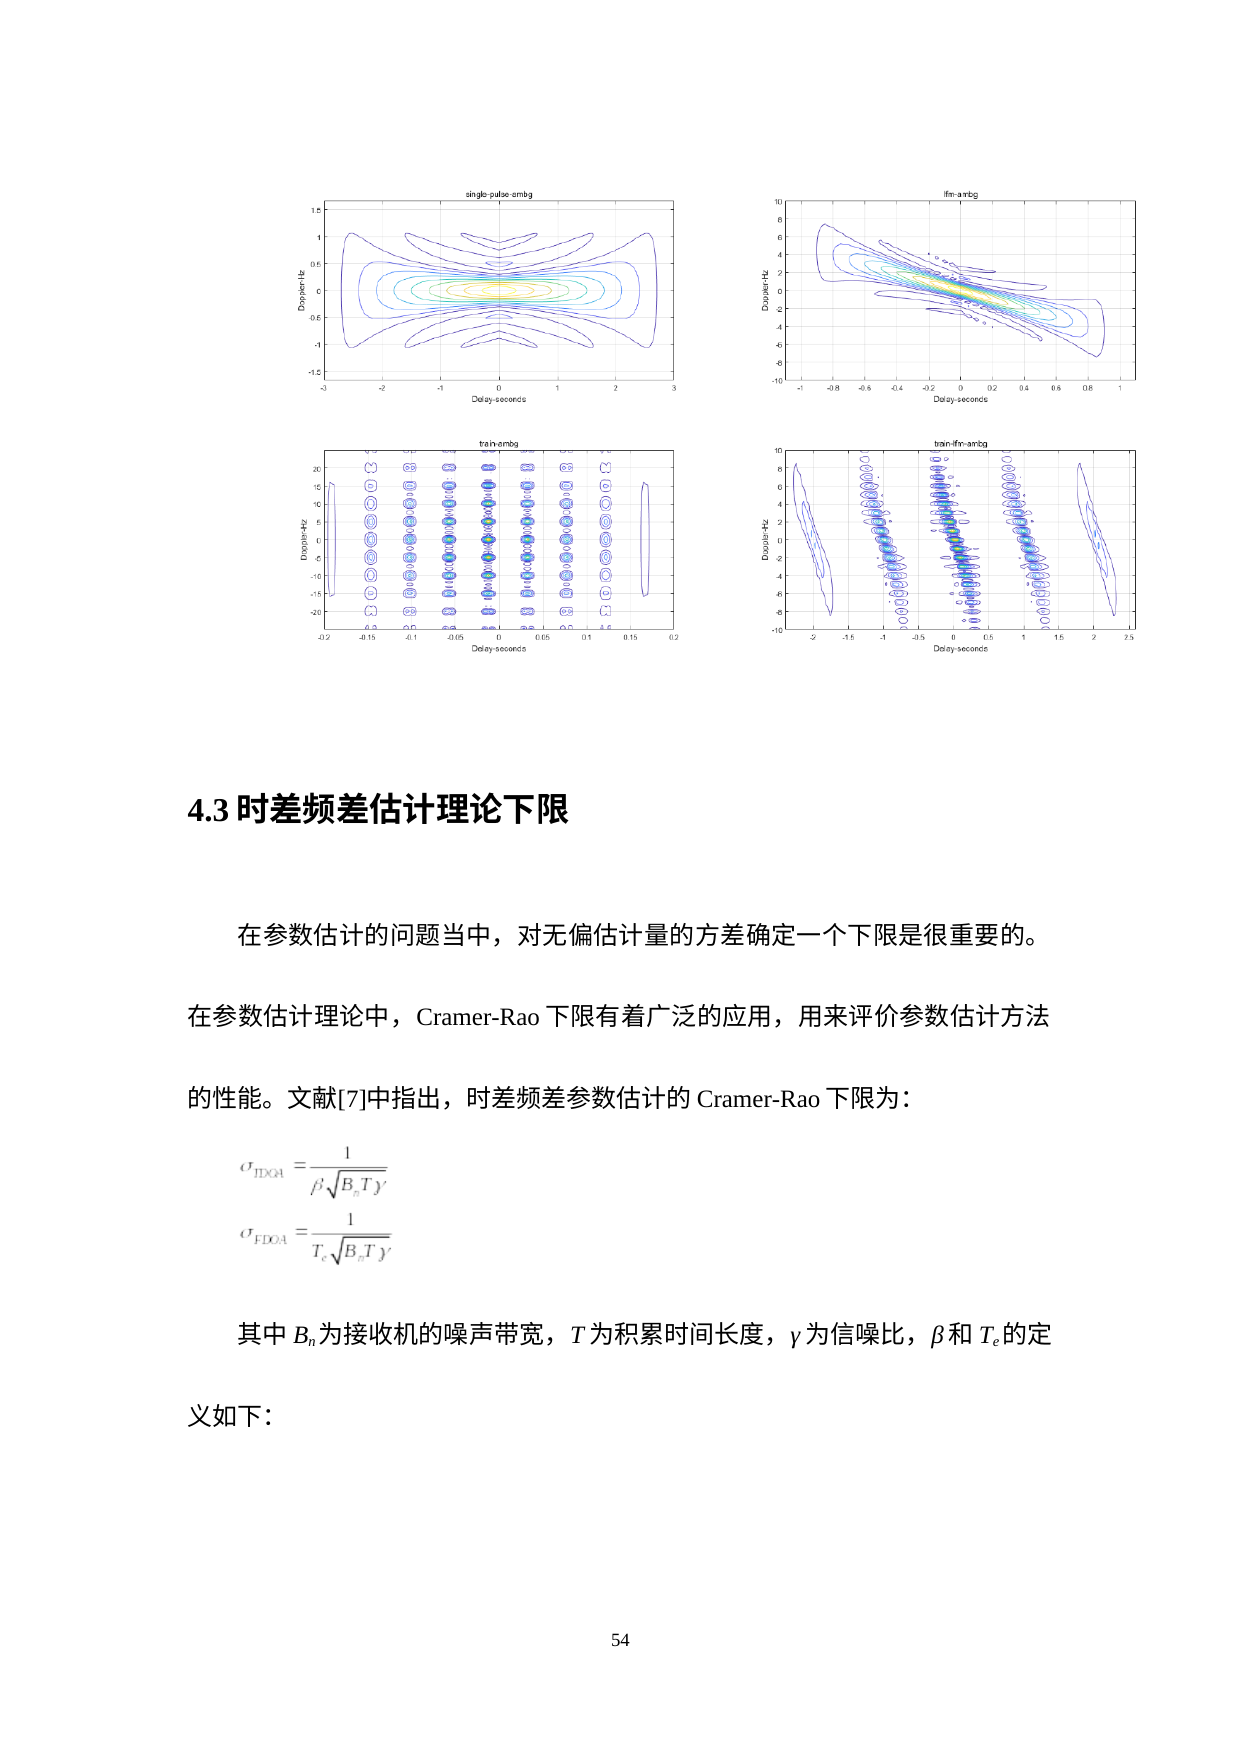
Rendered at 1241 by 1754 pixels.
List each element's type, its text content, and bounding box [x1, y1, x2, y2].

text 在参数估计的问题当中，对无偏估计量的方差确定一个下限是很重要的。在参数估计理论中，Cramer-Rao下限有着广泛的应用，用来评价参数估计方法的性能。文献[7]中指出，时差频差参数估计的Cramer-Rao下限为： [187, 901, 1053, 1129]
text 其中Bn为接收机的噪声带宽，T为积累时间长度，γ为信噪比，β和Te的定义如下： [187, 1300, 1053, 1447]
picture [187, 162, 1235, 687]
subtitle 4.3时差频差估计理论下限 [187, 774, 1053, 839]
